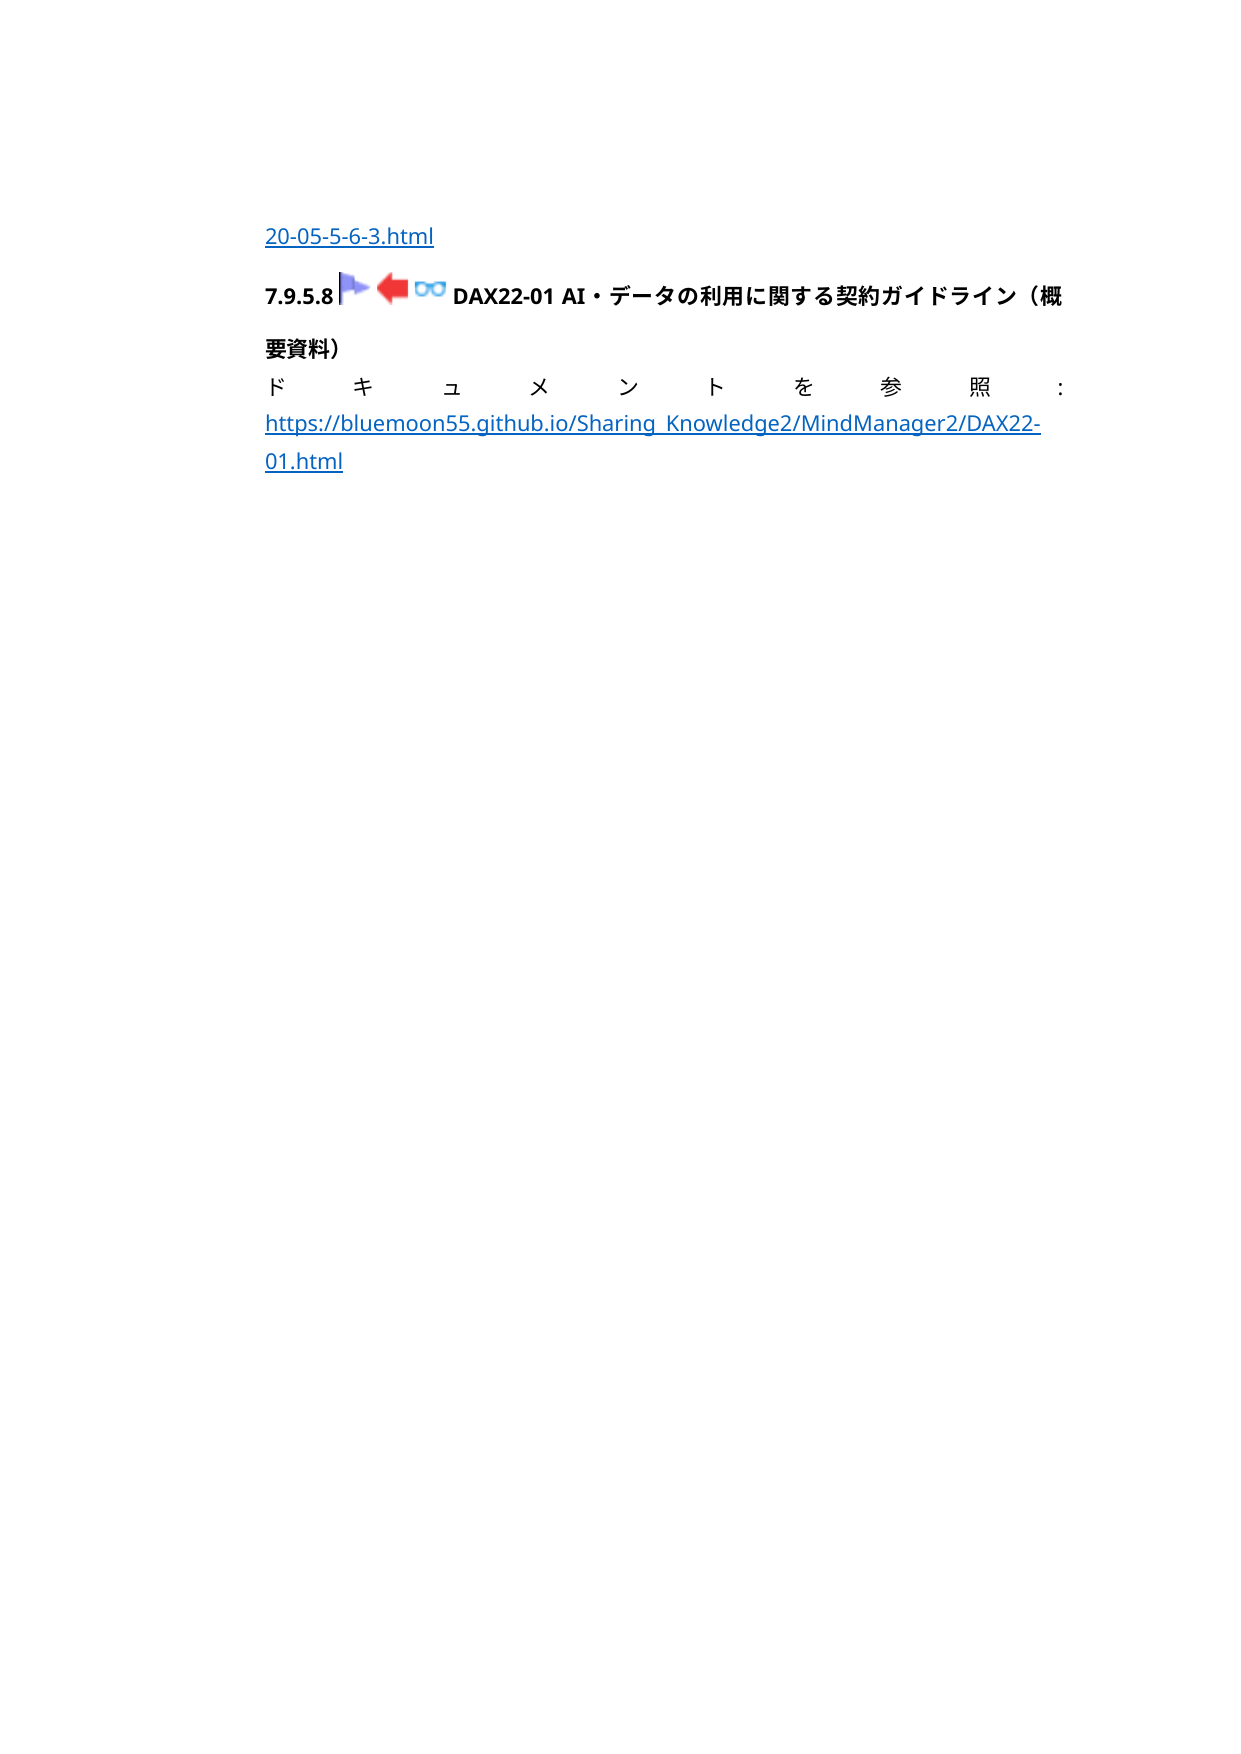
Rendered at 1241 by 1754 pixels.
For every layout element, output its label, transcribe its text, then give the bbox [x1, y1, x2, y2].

picture [339, 272, 371, 305]
picture [377, 272, 409, 305]
text DAX22-01 AI・データの利用に関する契約ガイドライン（概要資料） [265, 254, 1063, 367]
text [265, 217, 1063, 254]
text ドキュメントを参照: https://bluemoon55.github.io/Sharing_Knowledge2/MindManager2/DAX22-01.html [265, 367, 1063, 479]
picture [414, 272, 447, 305]
